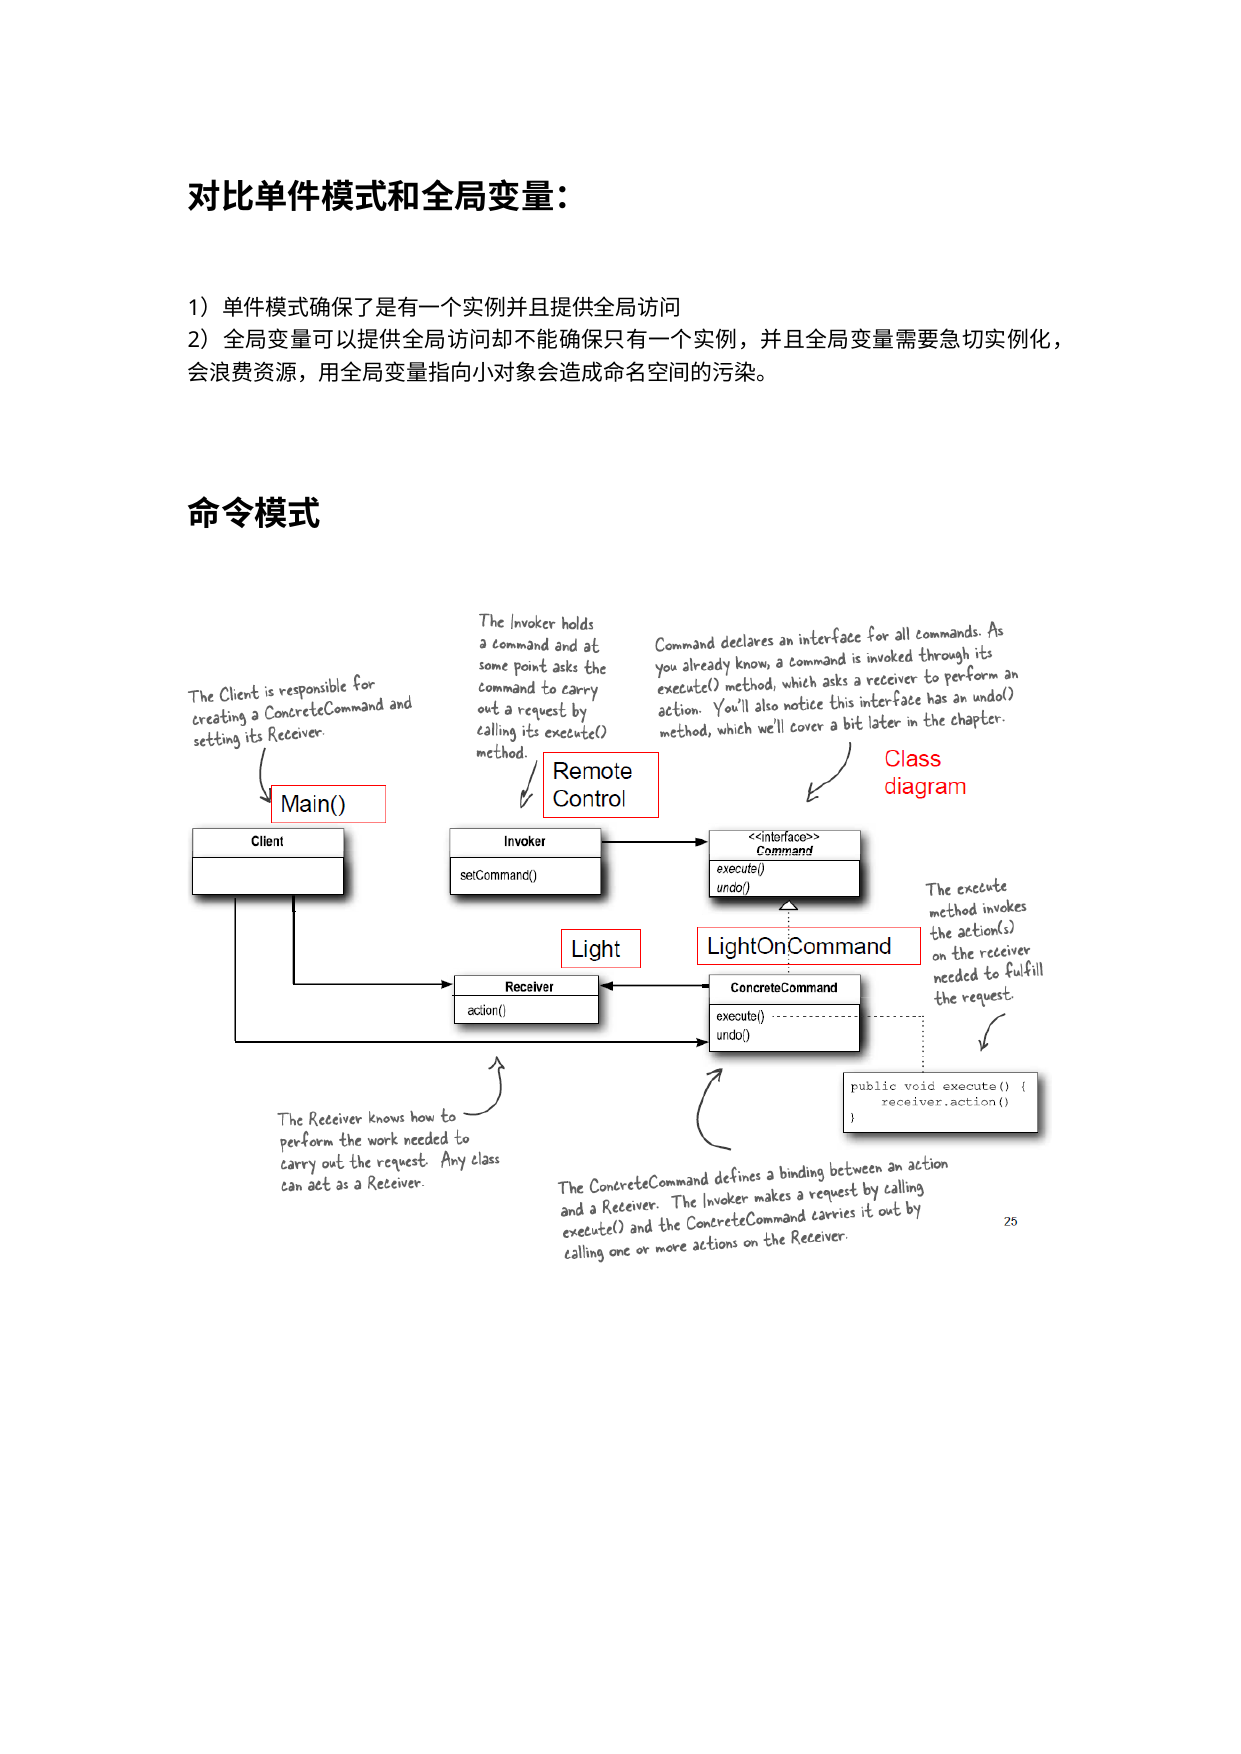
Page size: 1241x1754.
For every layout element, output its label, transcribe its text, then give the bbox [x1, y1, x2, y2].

picture [187, 606, 1053, 1266]
text 1）单件模式确保了是有一个实例并且提供全局访问 [187, 289, 1053, 322]
subtitle 命令模式 [187, 479, 1053, 544]
text 2）全局变量可以提供全局访问却不能确保只有一个实例，并且全局变量需要急切实例化，会浪费资源，用全局变量指向小对象会造成命名空间的污染。 [187, 322, 1053, 387]
subtitle 对比单件模式和全局变量： [187, 162, 1053, 227]
